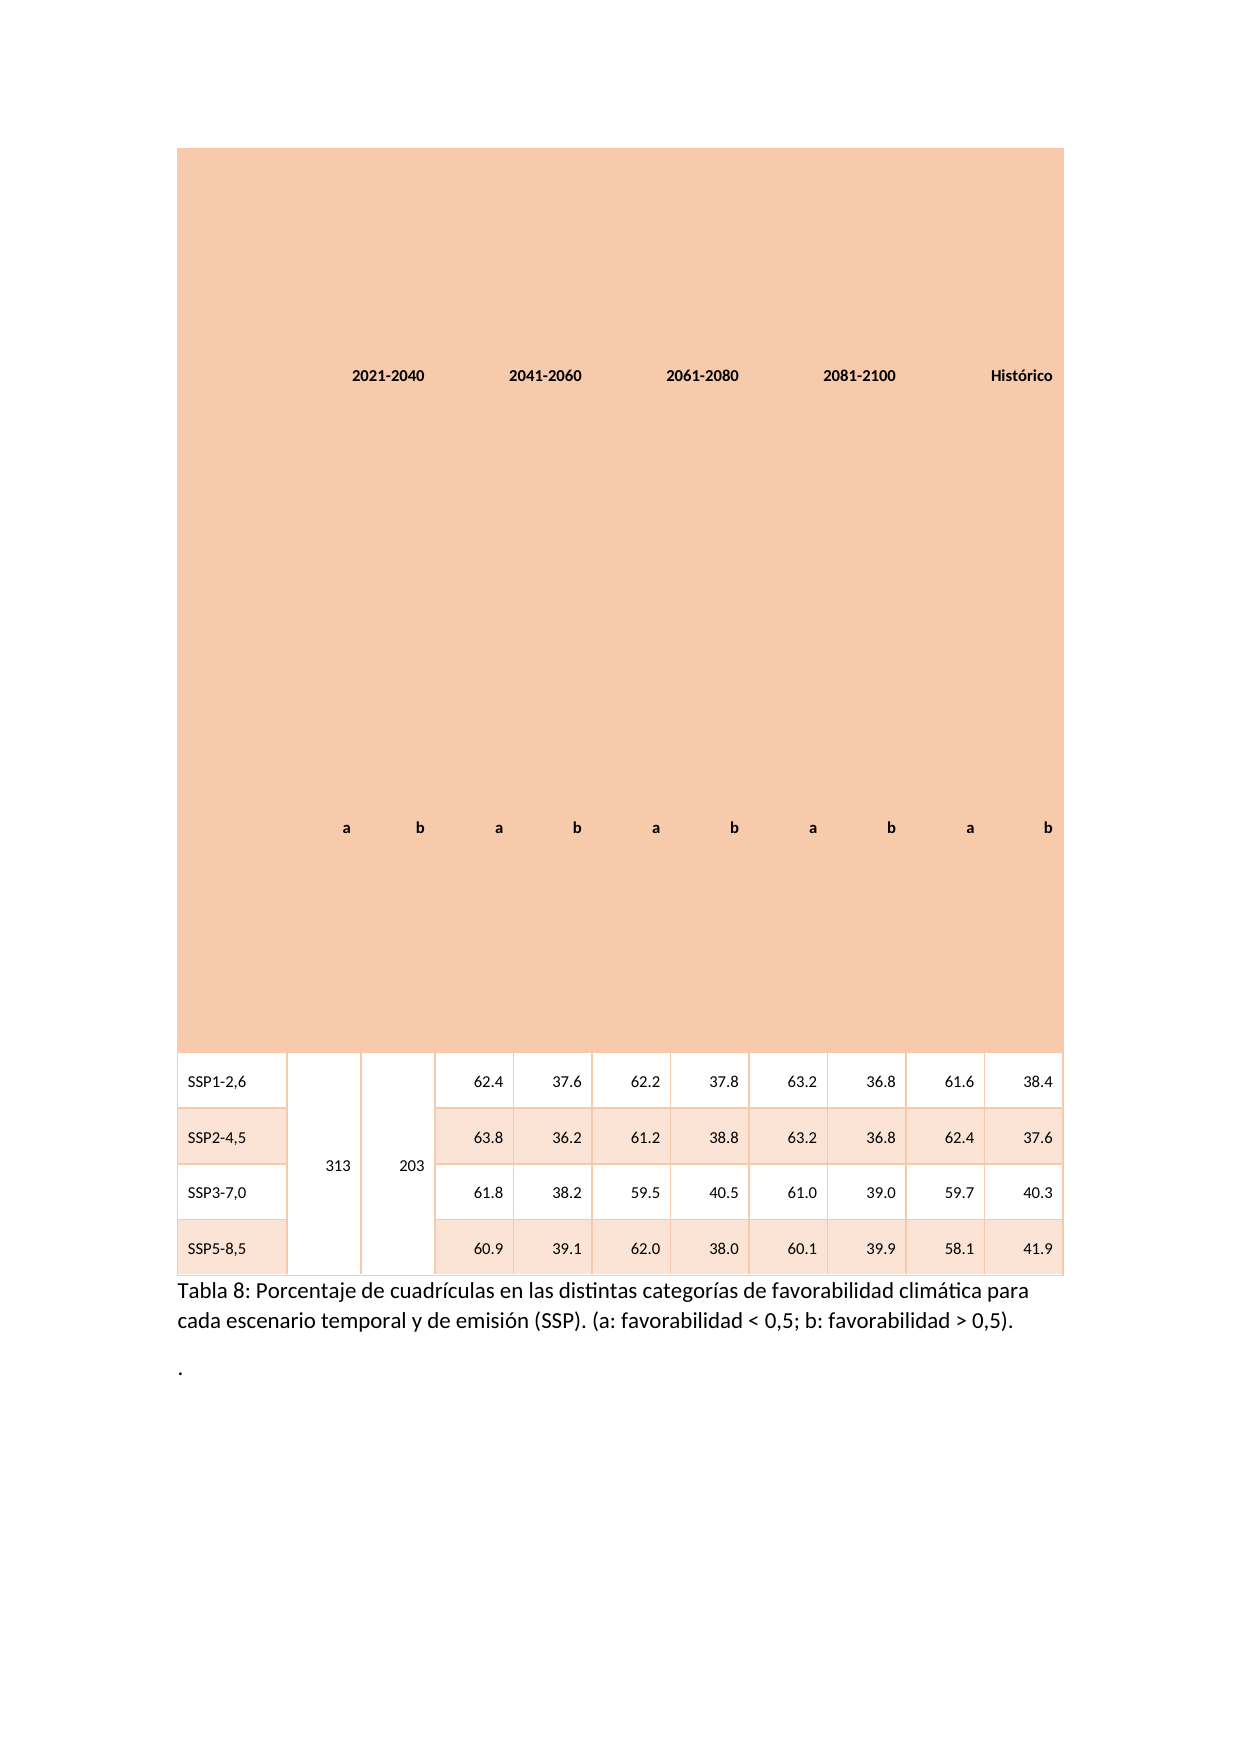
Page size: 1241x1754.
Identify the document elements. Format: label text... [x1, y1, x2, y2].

text . [177, 1353, 1063, 1381]
